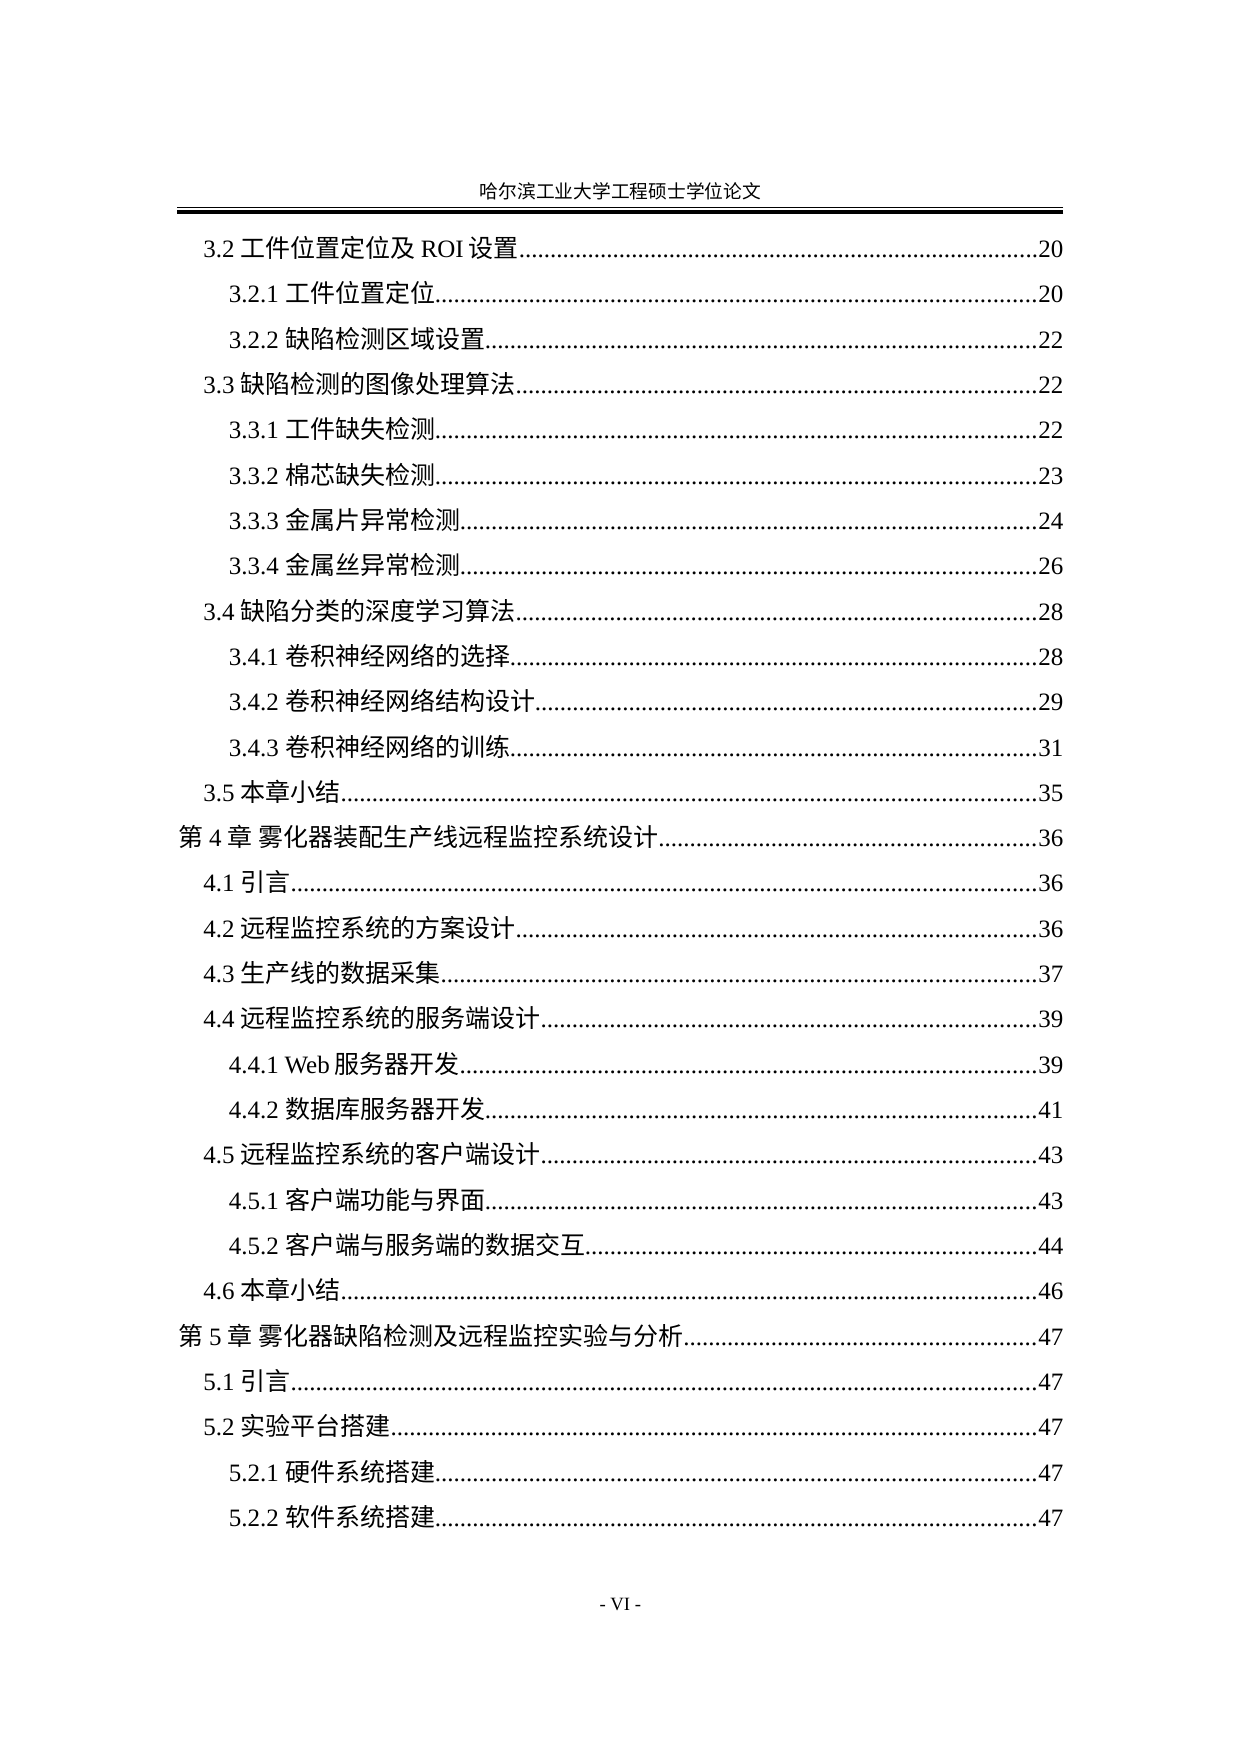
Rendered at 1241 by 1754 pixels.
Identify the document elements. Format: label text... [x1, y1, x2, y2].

text 5.2.1 硬件系统搭建 47 [228, 1452, 1062, 1488]
text 4.6 本章小结 46 [203, 1271, 1062, 1307]
text 3.3.3 金属片异常检测 24 [228, 500, 1062, 537]
text 3.4.3 卷积神经网络的训练 31 [228, 727, 1062, 763]
text 3.4.2 卷积神经网络结构设计 29 [228, 682, 1062, 718]
text 3.4 缺陷分类的深度学习算法 28 [203, 591, 1062, 627]
text 第 4 章 雾化器装配生产线远程监控系统设计 36 [178, 818, 1062, 854]
text 5.2 实验平台搭建 47 [203, 1407, 1062, 1443]
text 3.2 工件位置定位及ROI设置 20 [203, 228, 1062, 265]
text 4.1 引言 36 [203, 863, 1062, 899]
text 3.3.1 工件缺失检测 22 [228, 410, 1062, 446]
text 3.3.2 棉芯缺失检测 23 [228, 455, 1062, 491]
text 4.4.1 Web服务器开发 39 [228, 1044, 1062, 1080]
text 4.4 远程监控系统的服务端设计 39 [203, 999, 1062, 1035]
text 4.5.2 客户端与服务端的数据交互 44 [228, 1225, 1062, 1262]
text 3.2.2 缺陷检测区域设置 22 [228, 319, 1062, 355]
text 4.5.1 客户端功能与界面 43 [228, 1180, 1062, 1216]
text 3.2.1 工件位置定位 20 [228, 274, 1062, 310]
text 4.2 远程监控系统的方案设计 36 [203, 908, 1062, 944]
text 3.4.1 卷积神经网络的选择 28 [228, 636, 1062, 673]
text 3.3 缺陷检测的图像处理算法 22 [203, 364, 1062, 401]
text 3.5 本章小结 35 [203, 772, 1062, 808]
text 4.5 远程监控系统的客户端设计 43 [203, 1135, 1062, 1171]
text 5.1 引言 47 [203, 1361, 1062, 1398]
text 3.3.4 金属丝异常检测 26 [228, 546, 1062, 582]
text 4.4.2 数据库服务器开发 41 [228, 1089, 1062, 1126]
text 4.3 生产线的数据采集 37 [203, 953, 1062, 990]
text 5.2.2 软件系统搭建 47 [228, 1497, 1062, 1533]
text 第 5 章 雾化器缺陷检测及远程监控实验与分析 47 [178, 1316, 1062, 1352]
